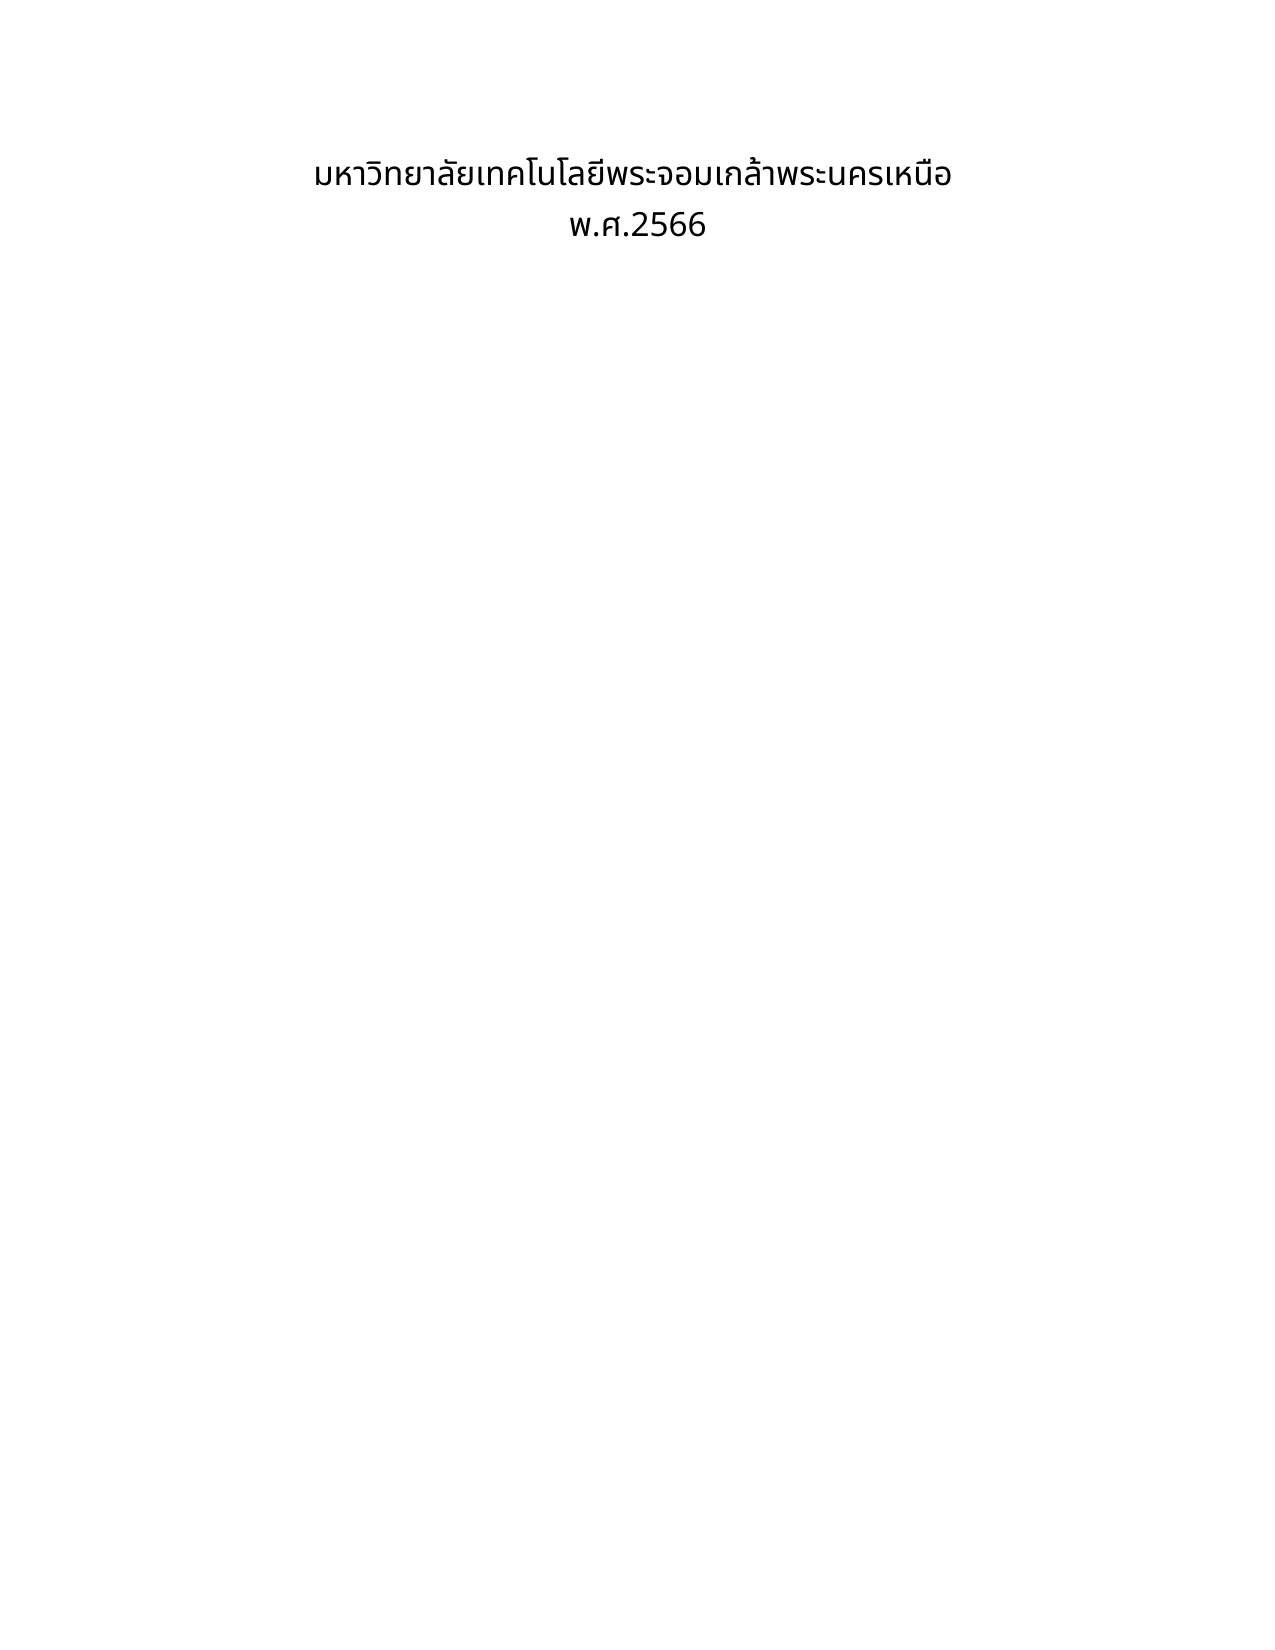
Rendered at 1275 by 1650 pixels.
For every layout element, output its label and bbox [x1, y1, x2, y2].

text [150, 150, 1125, 251]
